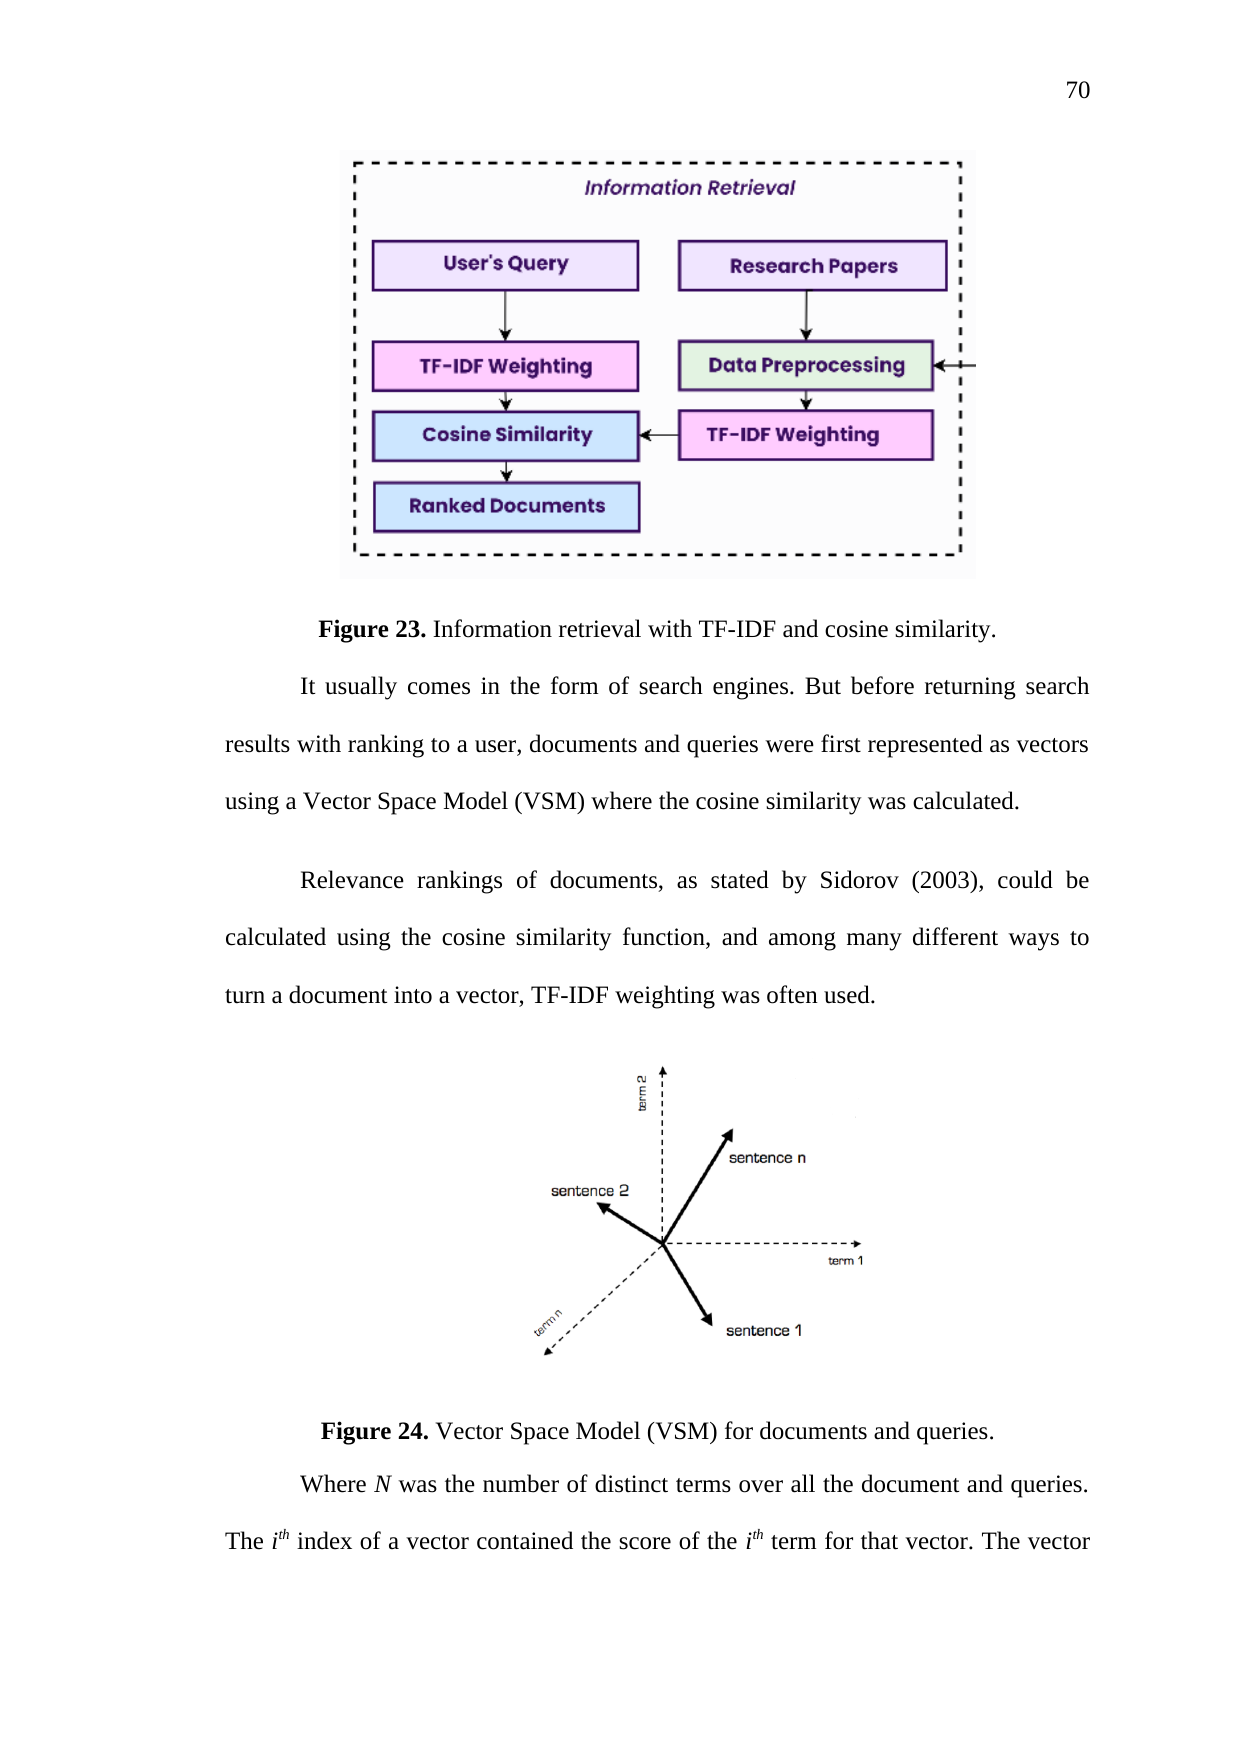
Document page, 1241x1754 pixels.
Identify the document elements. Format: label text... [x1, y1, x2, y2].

text Figure 24. Vector Space Model (VSM) for documents and queries. [225, 1416, 1090, 1445]
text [225, 1469, 1090, 1555]
picture [524, 1058, 866, 1368]
text Relevance rankings of documents, as stated by Sidorov (2003), could be calculated using the cosine similarity function, and among many different ways to turn a document into a vector, TF-IDF weighting was often used. [225, 865, 1090, 1008]
text It usually comes in the form of search engines. But before returning search results with ranking to a user, documents and queries were first represented as vectors using a Vector Space Model (VSM) where the cosine similarity was calculated. [225, 671, 1090, 815]
text Figure 23. Information retrieval with TF-IDF and cosine similarity. [225, 614, 1090, 643]
picture [339, 150, 976, 579]
